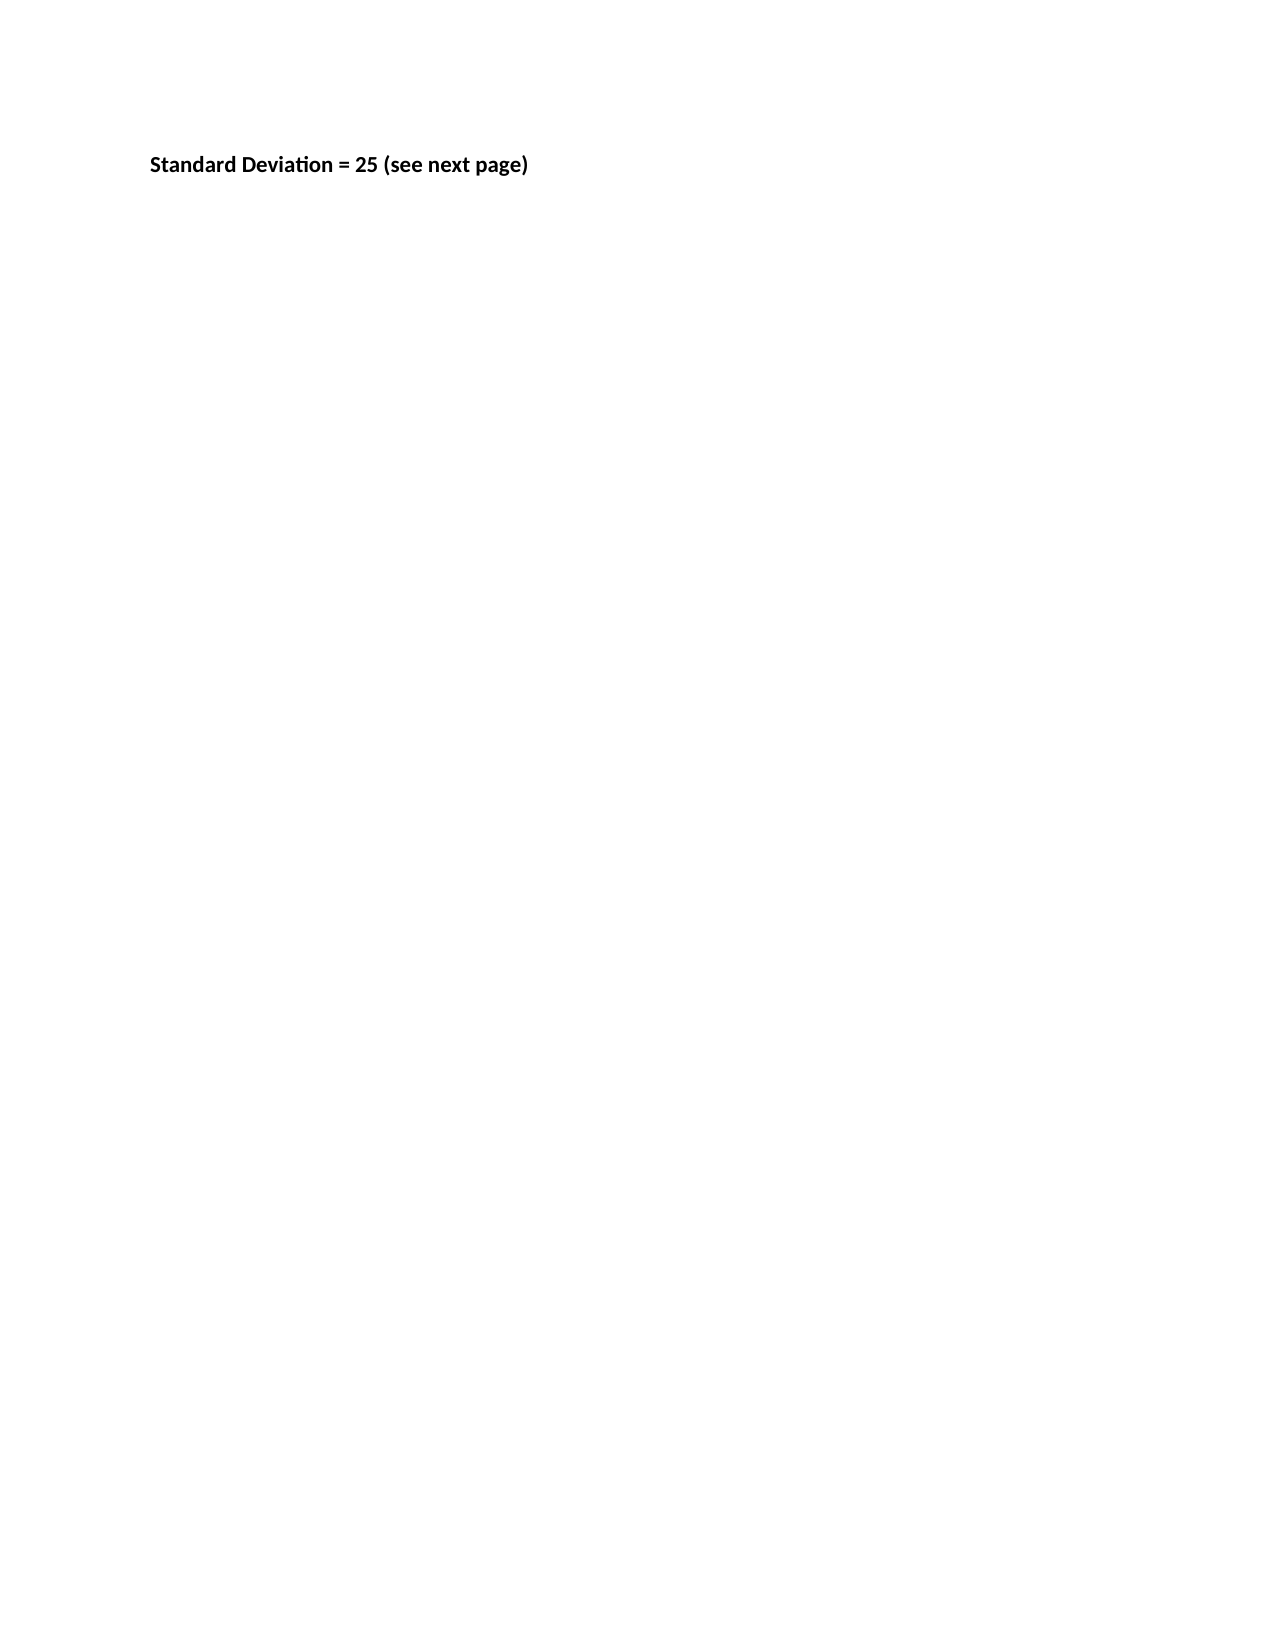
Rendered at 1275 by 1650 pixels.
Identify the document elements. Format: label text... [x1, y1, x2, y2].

text Standard Deviation = 25 (see next page) [150, 150, 1125, 178]
